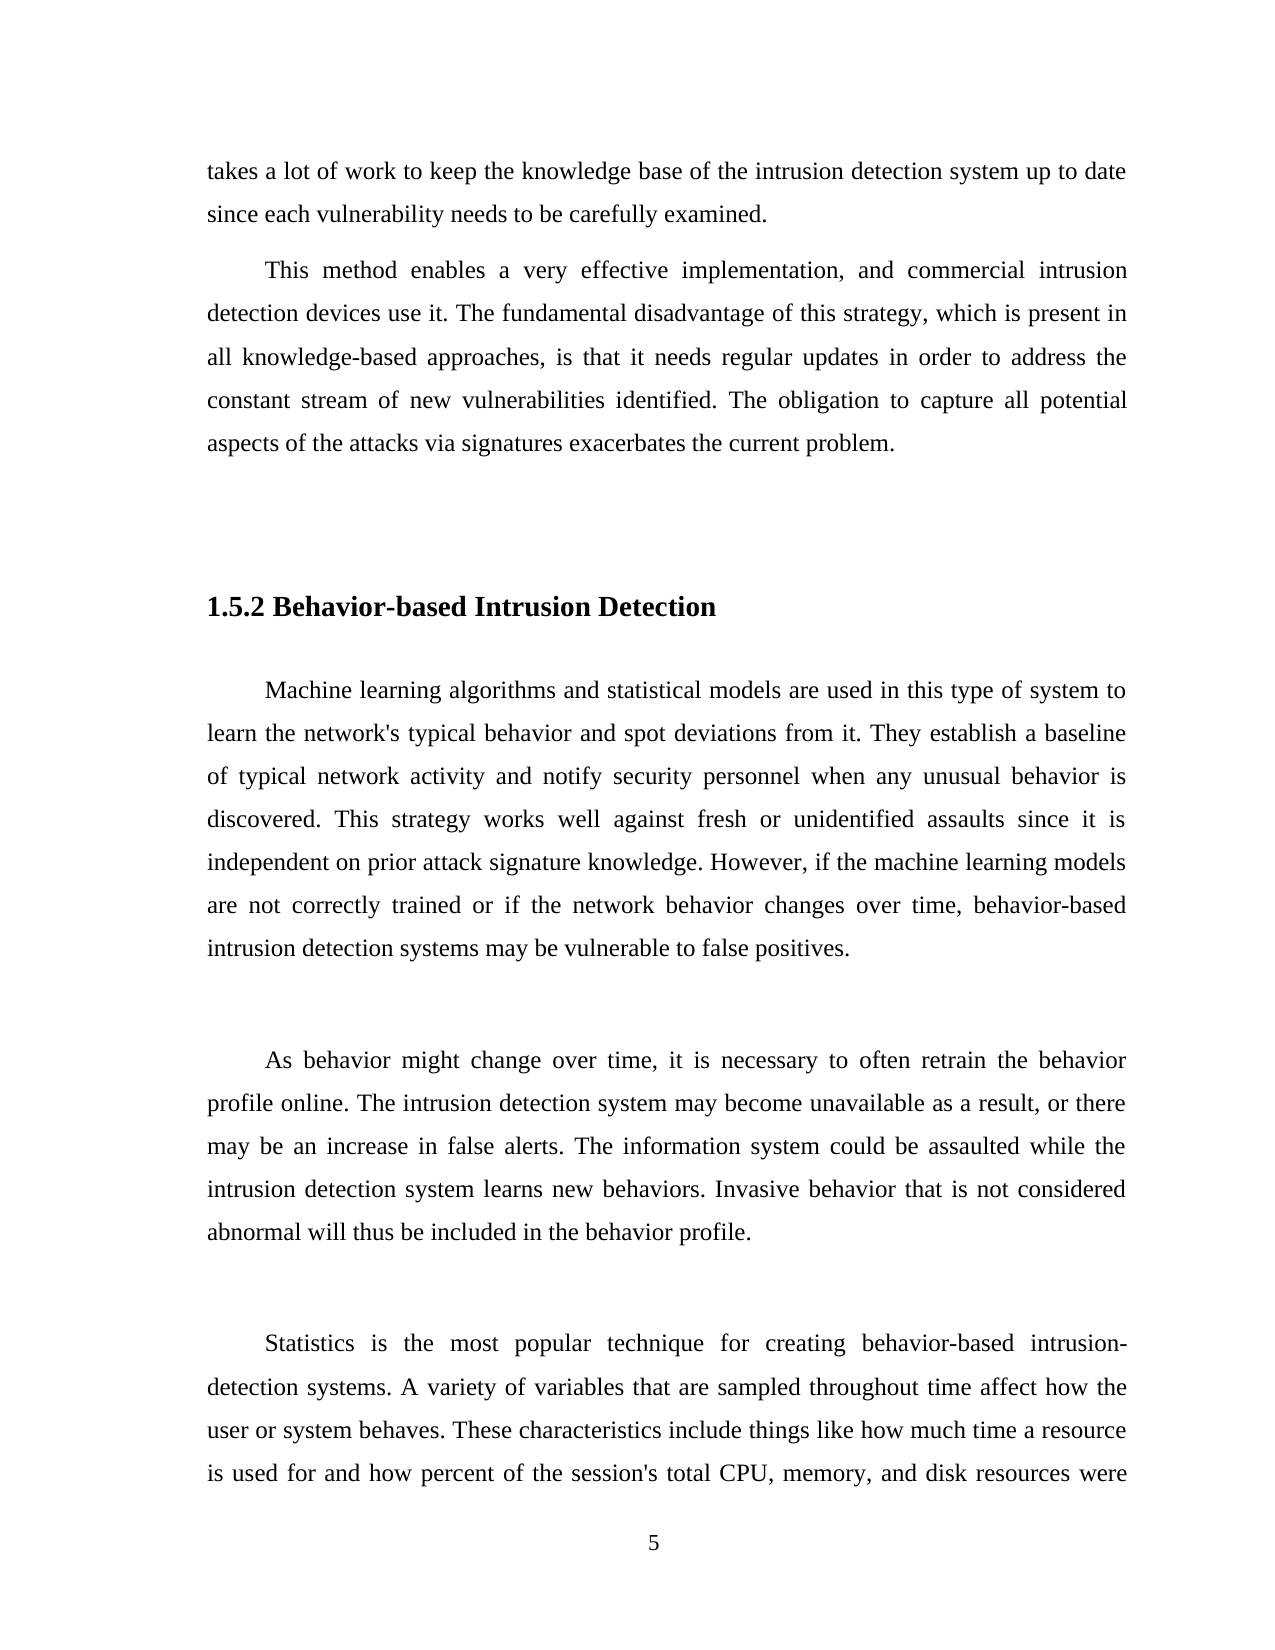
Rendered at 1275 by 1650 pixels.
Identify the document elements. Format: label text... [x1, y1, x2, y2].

text As behavior might change over time, it is necessary to often retrain the behavior profile online. The intrusion detection system may become unavailable as a result, or there may be an increase in false alerts. The information system could be assaulted while the intrusion detection system learns new behaviors. Invasive behavior that is not considered abnormal will thus be included in the behavior profile. [207, 1045, 1127, 1246]
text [207, 1328, 1128, 1487]
text This method enables a very effective implementation, and commercial intrusion detection devices use it. The fundamental disadvantage of this strategy, which is present in all knowledge-based approaches, is that it needs regular updates in order to address the constant stream of new vulnerabilities identified. The obligation to capture all potential aspects of the attacks via signatures exacerbates the current problem. [207, 255, 1128, 457]
text Machine learning algorithms and statistical models are used in this type of system to learn the network's typical behavior and spot deviations from it. They establish a baseline of typical network activity and notify security personnel when any unusual behavior is discovered. This strategy works well against fresh or unidentified assaults since it is independent on prior attack signature knowledge. However, if the machine learning models are not correctly trained or if the network behavior changes over time, behavior-based intrusion detection systems may be vulnerable to false positives. [207, 675, 1127, 962]
subtitle Behavior-based Intrusion Detection [206, 589, 1237, 622]
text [207, 156, 1128, 228]
